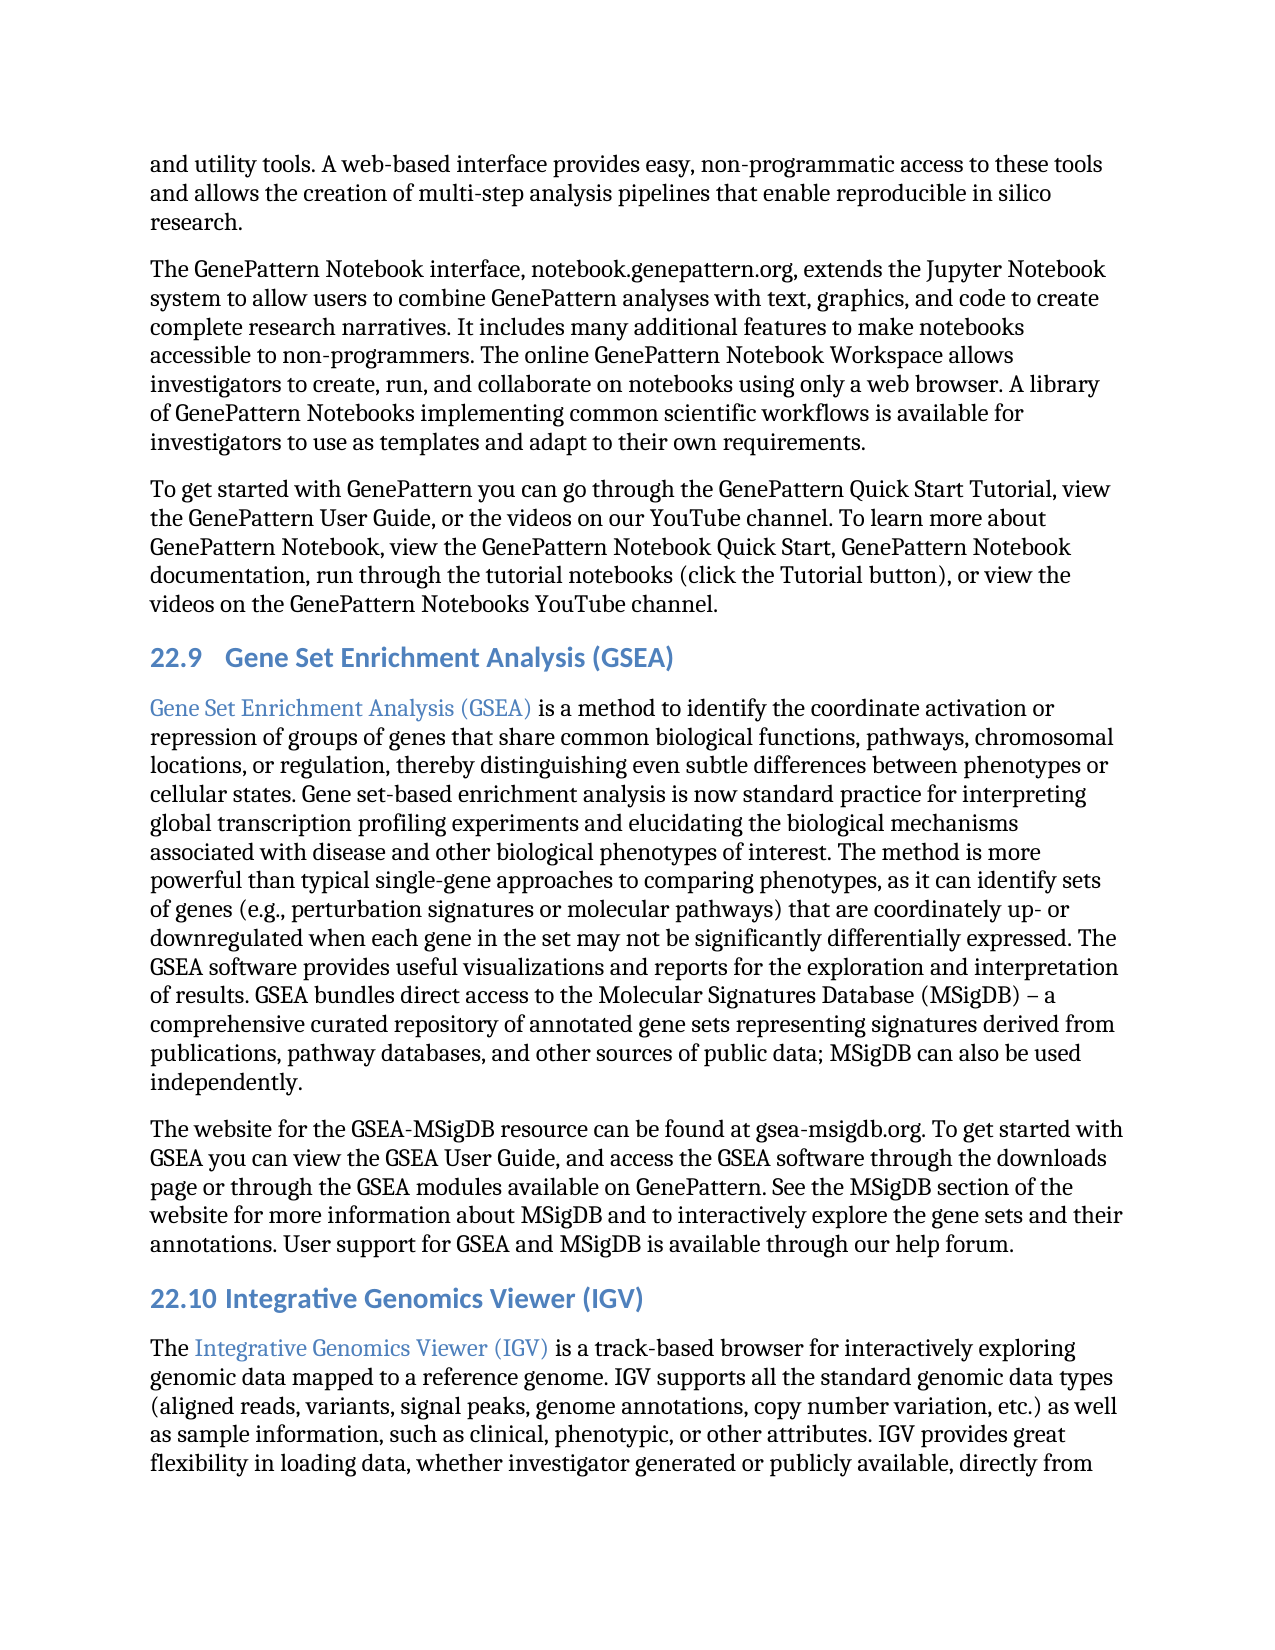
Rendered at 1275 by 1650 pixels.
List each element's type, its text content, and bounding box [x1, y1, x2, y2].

subtitle 22.10 Integrative Genomics Viewer (IGV) [150, 1280, 1125, 1315]
text To get started with GenePattern you can go through the GenePattern Quick Start Tutorial, view the GenePattern User Guide, or the videos on our YouTube channel. To learn more about GenePattern Notebook, view the GenePattern Notebook Quick Start, GenePattern Notebook documentation, run through the tutorial notebooks (click the Tutorial button), or view the videos on the GenePattern Notebooks YouTube channel. [150, 475, 1125, 619]
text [150, 1334, 1125, 1478]
text The GenePattern Notebook interface, notebook.genepattern.org, extends the Jupyter Notebook system to allow users to combine GenePattern analyses with text, graphics, and code to create complete research narratives. It includes many additional features to make notebooks accessible to non-programmers. The online GenePattern Notebook Workspace allows investigators to create, run, and collaborate on notebooks using only a web browser. A library of GenePattern Notebooks implementing common scientific workflows is available for investigators to use as templates and adapt to their own requirements. [150, 255, 1125, 456]
text Gene Set Enrichment Analysis (GSEA) is a method to identify the coordinate activation or repression of groups of genes that share common biological functions, pathways, chromosomal locations, or regulation, thereby distinguishing even subtle differences between phenotypes or cellular states. Gene set-based enrichment analysis is now standard practice for interpreting global transcription profiling experiments and elucidating the biological mechanisms associated with disease and other biological phenotypes of interest. The method is more powerful than typical single-gene approaches to comparing phenotypes, as it can identify sets of genes (e.g., perturbation signatures or molecular pathways) that are coordinately up- or downregulated when each gene in the set may not be significantly differentially expressed. The GSEA software provides useful visualizations and reports for the exploration and interpretation of results. GSEA bundles direct access to the Molecular Signatures Database (MSigDB) – a comprehensive curated repository of annotated gene sets representing signatures derived from publications, pathway databases, and other sources of public data; MSigDB can also be used independently. [150, 694, 1125, 1096]
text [150, 150, 1125, 236]
subtitle 22.9 Gene Set Enrichment Analysis (GSEA) [150, 639, 1125, 675]
text The website for the GSEA-MSigDB resource can be found at gsea-msigdb.org. To get started with GSEA you can view the GSEA User Guide, and access the GSEA software through the downloads page or through the GSEA modules available on GenePattern. See the MSigDB section of the website for more information about MSigDB and to interactively explore the gene sets and their annotations. User support for GSEA and MSigDB is available through our help forum. [150, 1115, 1125, 1259]
